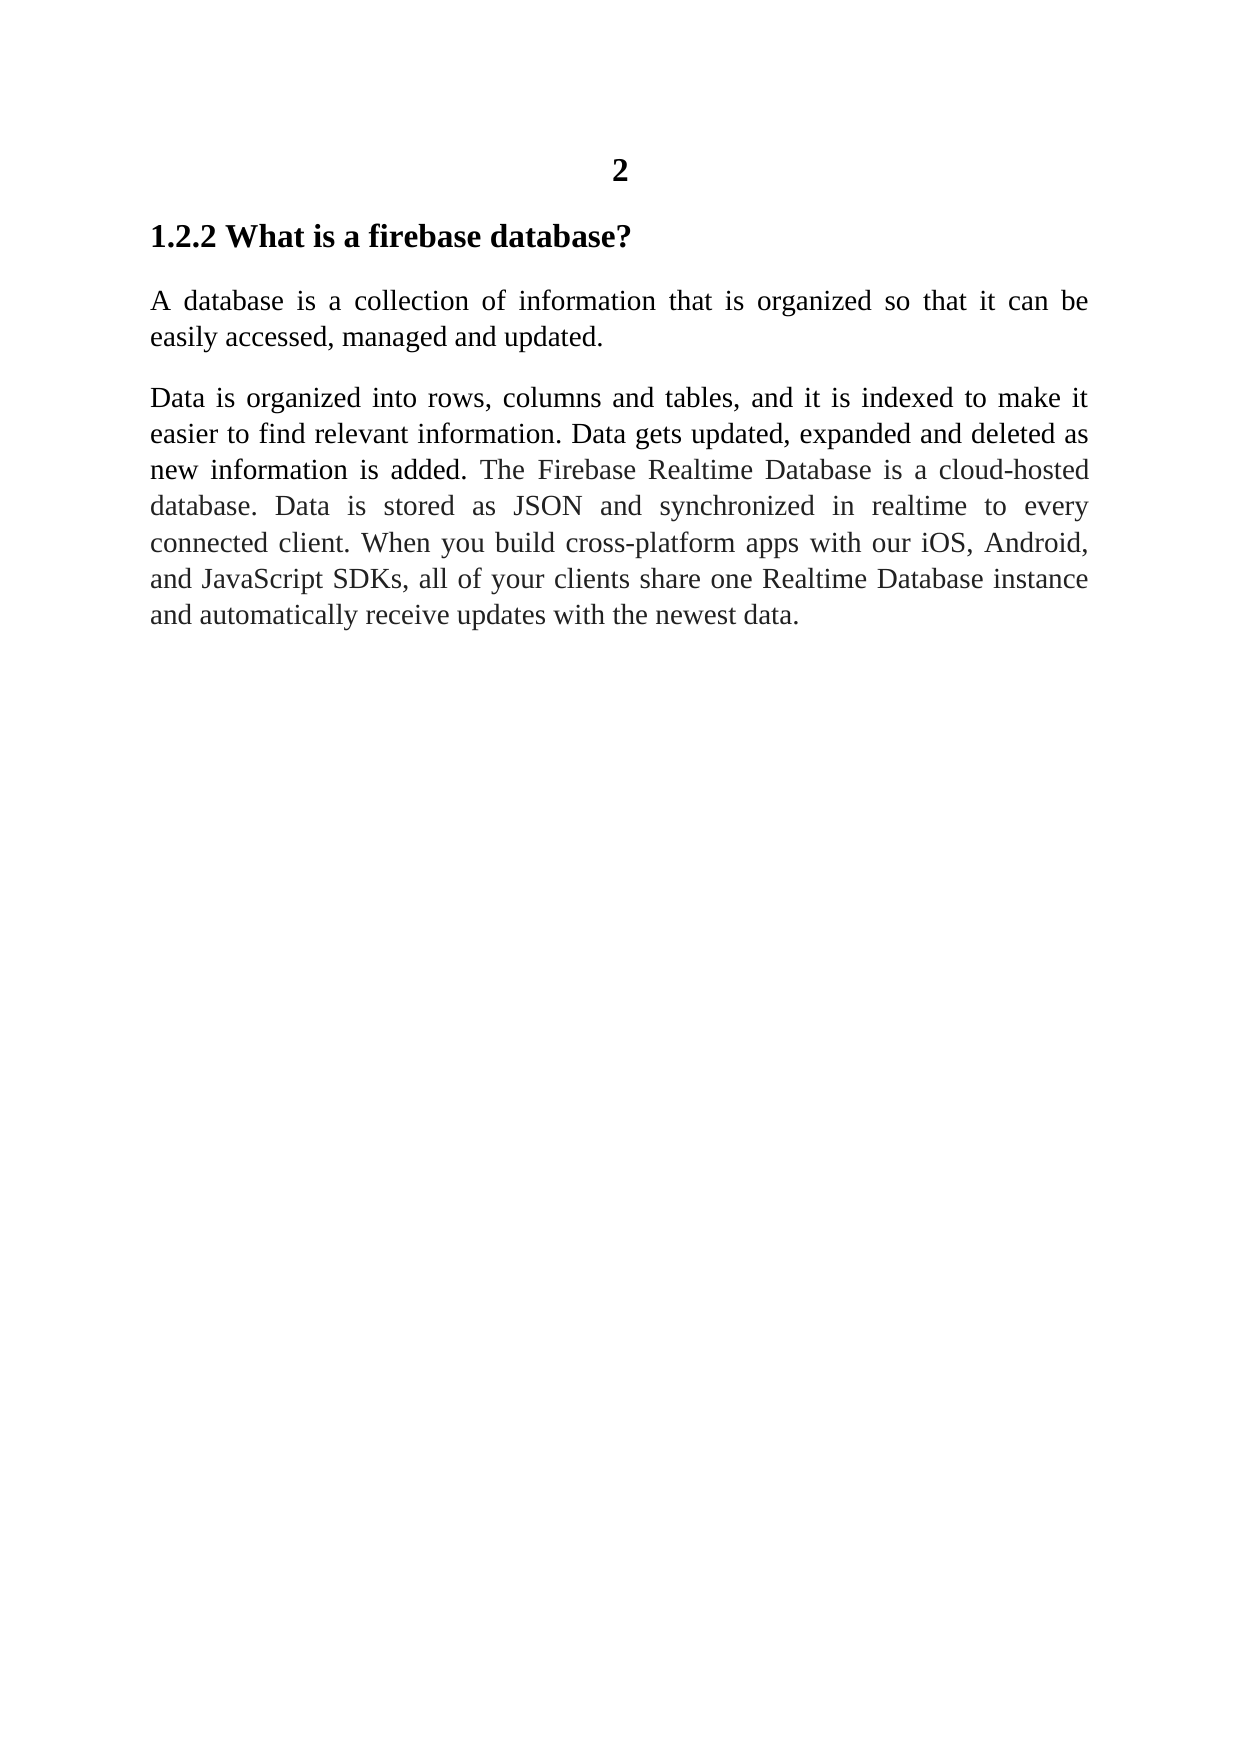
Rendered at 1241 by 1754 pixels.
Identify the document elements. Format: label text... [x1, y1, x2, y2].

text Data is organized into rows, columns and tables, and it is indexed to make it easier to find relevant information. Data gets updated, expanded and deleted as new information is added. The Firebase Realtime Database is a cloud-hosted database. Data is stored as JSON and synchronized in realtime to every connected client. When you build cross-platform apps with our iOS, Android, and JavaScript SDKs, all of your clients share one Realtime Database instance and automatically receive updates with the newest data. [150, 380, 1090, 631]
text A database is a collection of information that is organized so that it can be easily accessed, managed and updated. [150, 283, 1090, 352]
text 1.2.2 What is a firebase database? [150, 216, 1090, 255]
text 2 [150, 150, 1090, 188]
